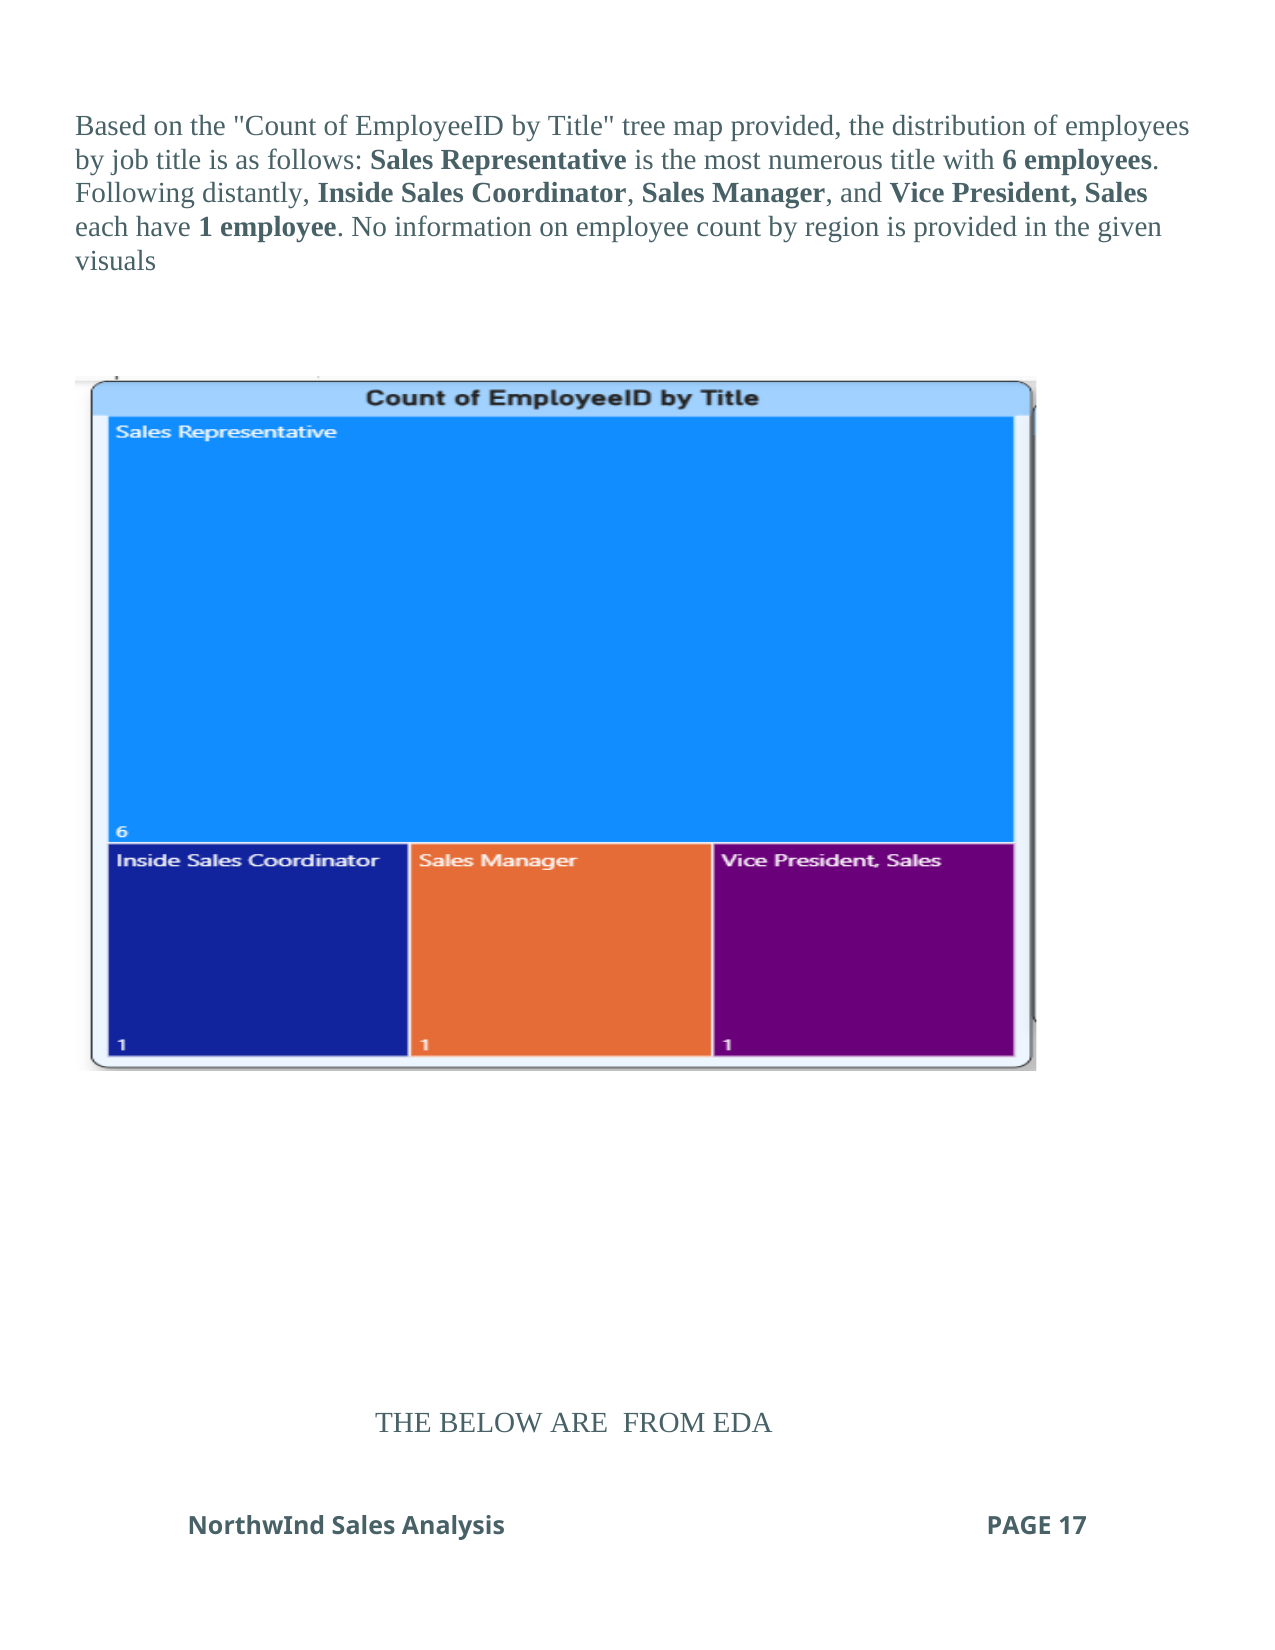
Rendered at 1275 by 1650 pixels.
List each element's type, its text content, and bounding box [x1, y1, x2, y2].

text Based on the "Count of EmployeeID by Title" tree map provided, the distribution of employees by job title is as follows: Sales Representative is the most numerous title with 6 employees. Following distantly, Inside Sales Coordinator, Sales Manager, and Vice President, Sales each have 1 employee. No information on employee count by region is provided in the given visuals [75, 108, 1200, 276]
text THE BELOW ARE FROM EDA [300, 1406, 1200, 1439]
picture [75, 376, 1037, 1071]
